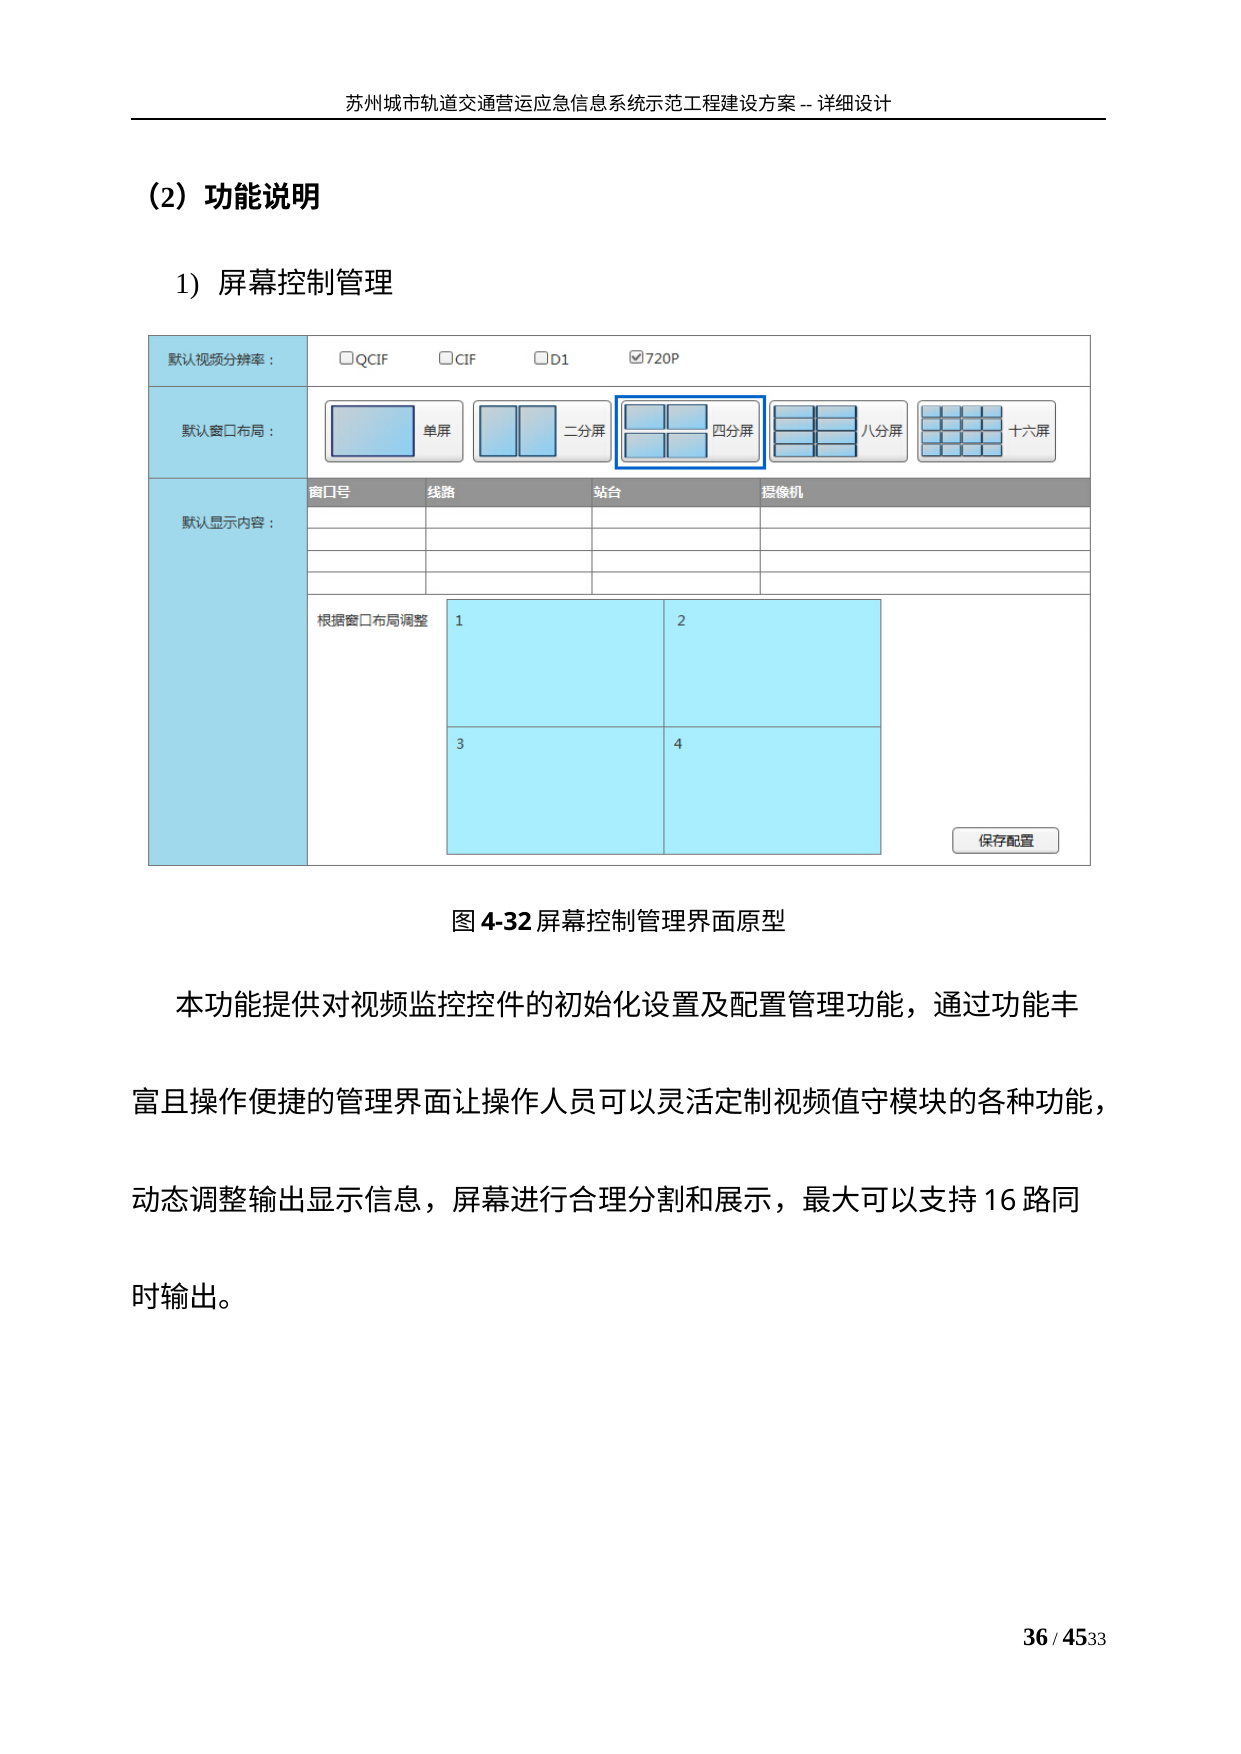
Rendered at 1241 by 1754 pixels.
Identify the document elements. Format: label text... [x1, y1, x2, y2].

text 图4-32屏幕控制管理界面原型 [131, 887, 1106, 952]
list 屏幕控制管理 [175, 248, 1106, 313]
picture [146, 334, 1092, 866]
text 本功能提供对视频监控控件的初始化设置及配置管理功能，通过功能丰富且操作便捷的管理界面让操作人员可以灵活定制视频值守模块的各种功能，动态调整输出显示信息，屏幕进行合理分割和展示，最大可以支持16路同时输出。 [131, 970, 1106, 1327]
text （2）功能说明 [131, 162, 1106, 227]
